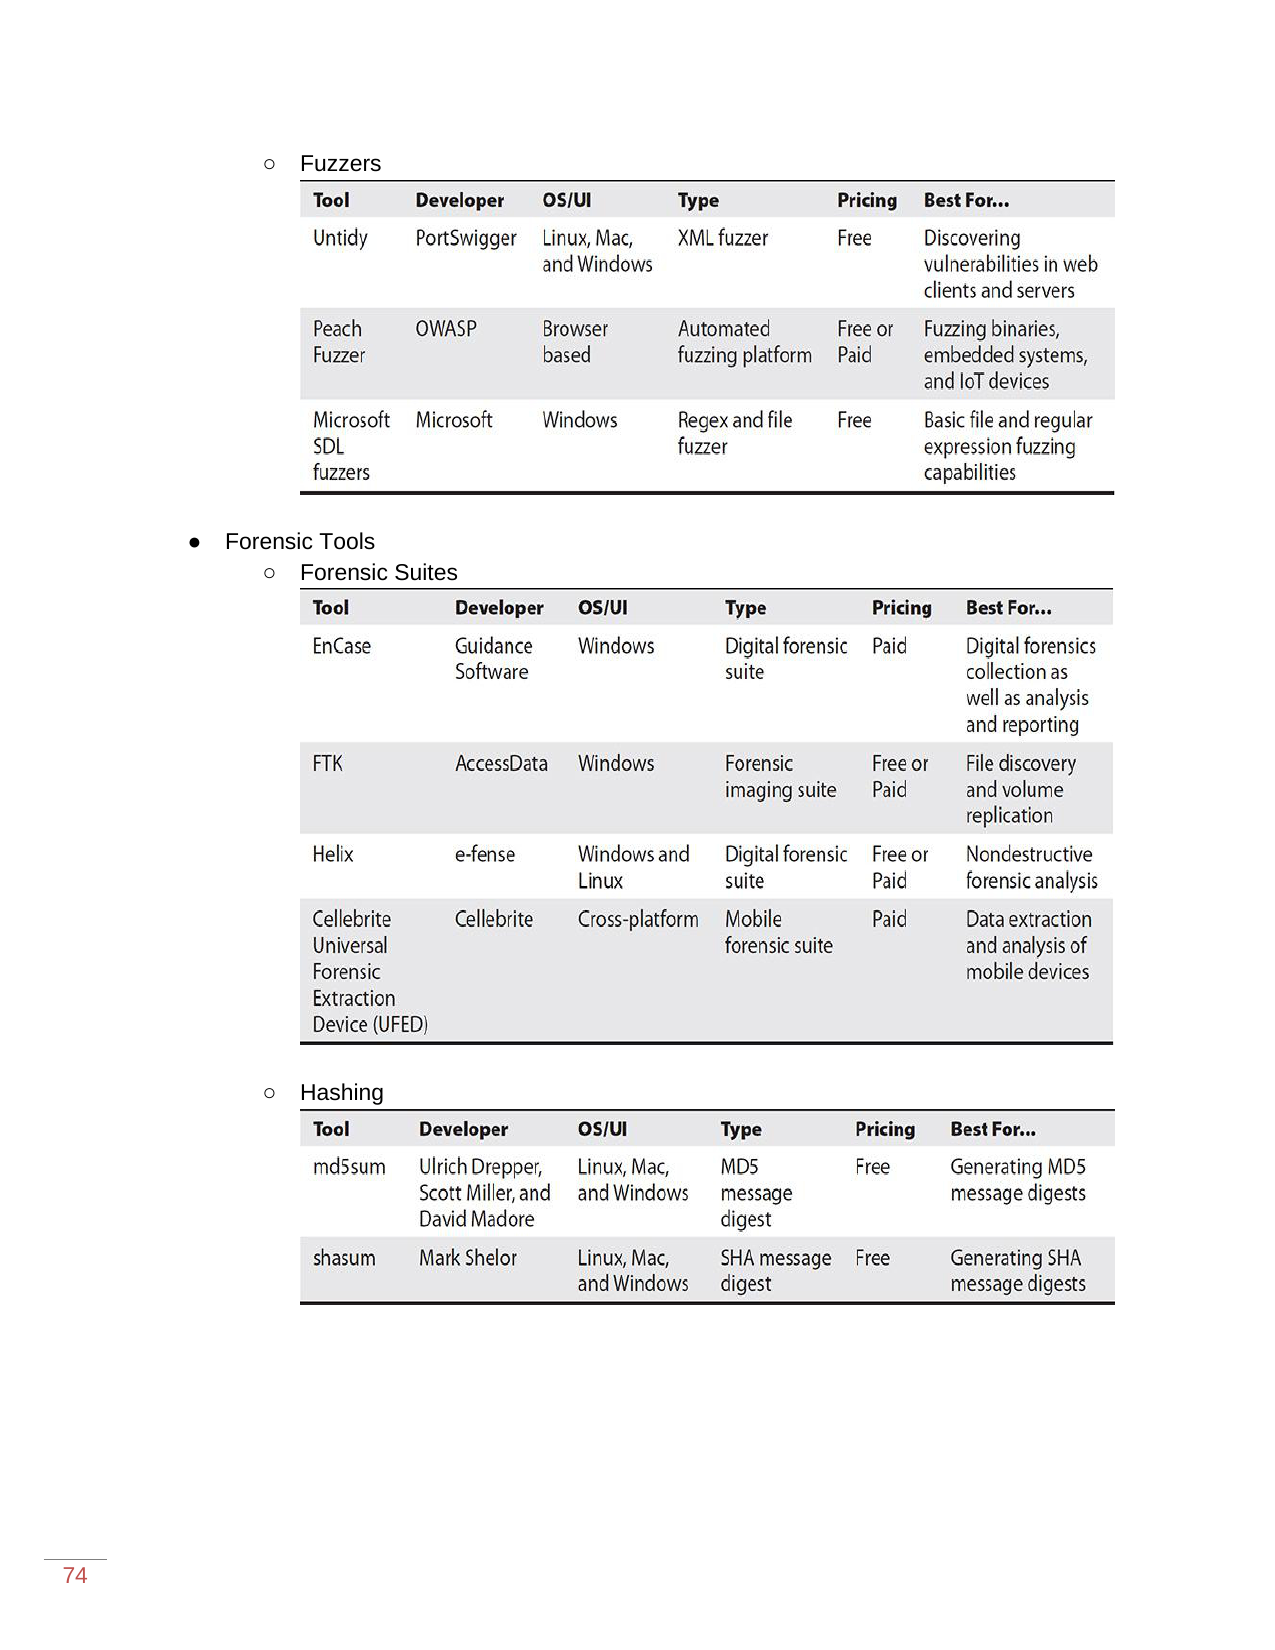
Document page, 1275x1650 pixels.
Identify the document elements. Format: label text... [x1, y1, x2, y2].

picture [300, 588, 1114, 1045]
list Hashing [262, 1079, 1125, 1105]
picture [300, 180, 1115, 495]
list Fuzzers [262, 150, 1125, 176]
list Forensic Suites [262, 558, 1125, 585]
picture [300, 1109, 1115, 1305]
list Forensic Tools [187, 528, 1125, 555]
